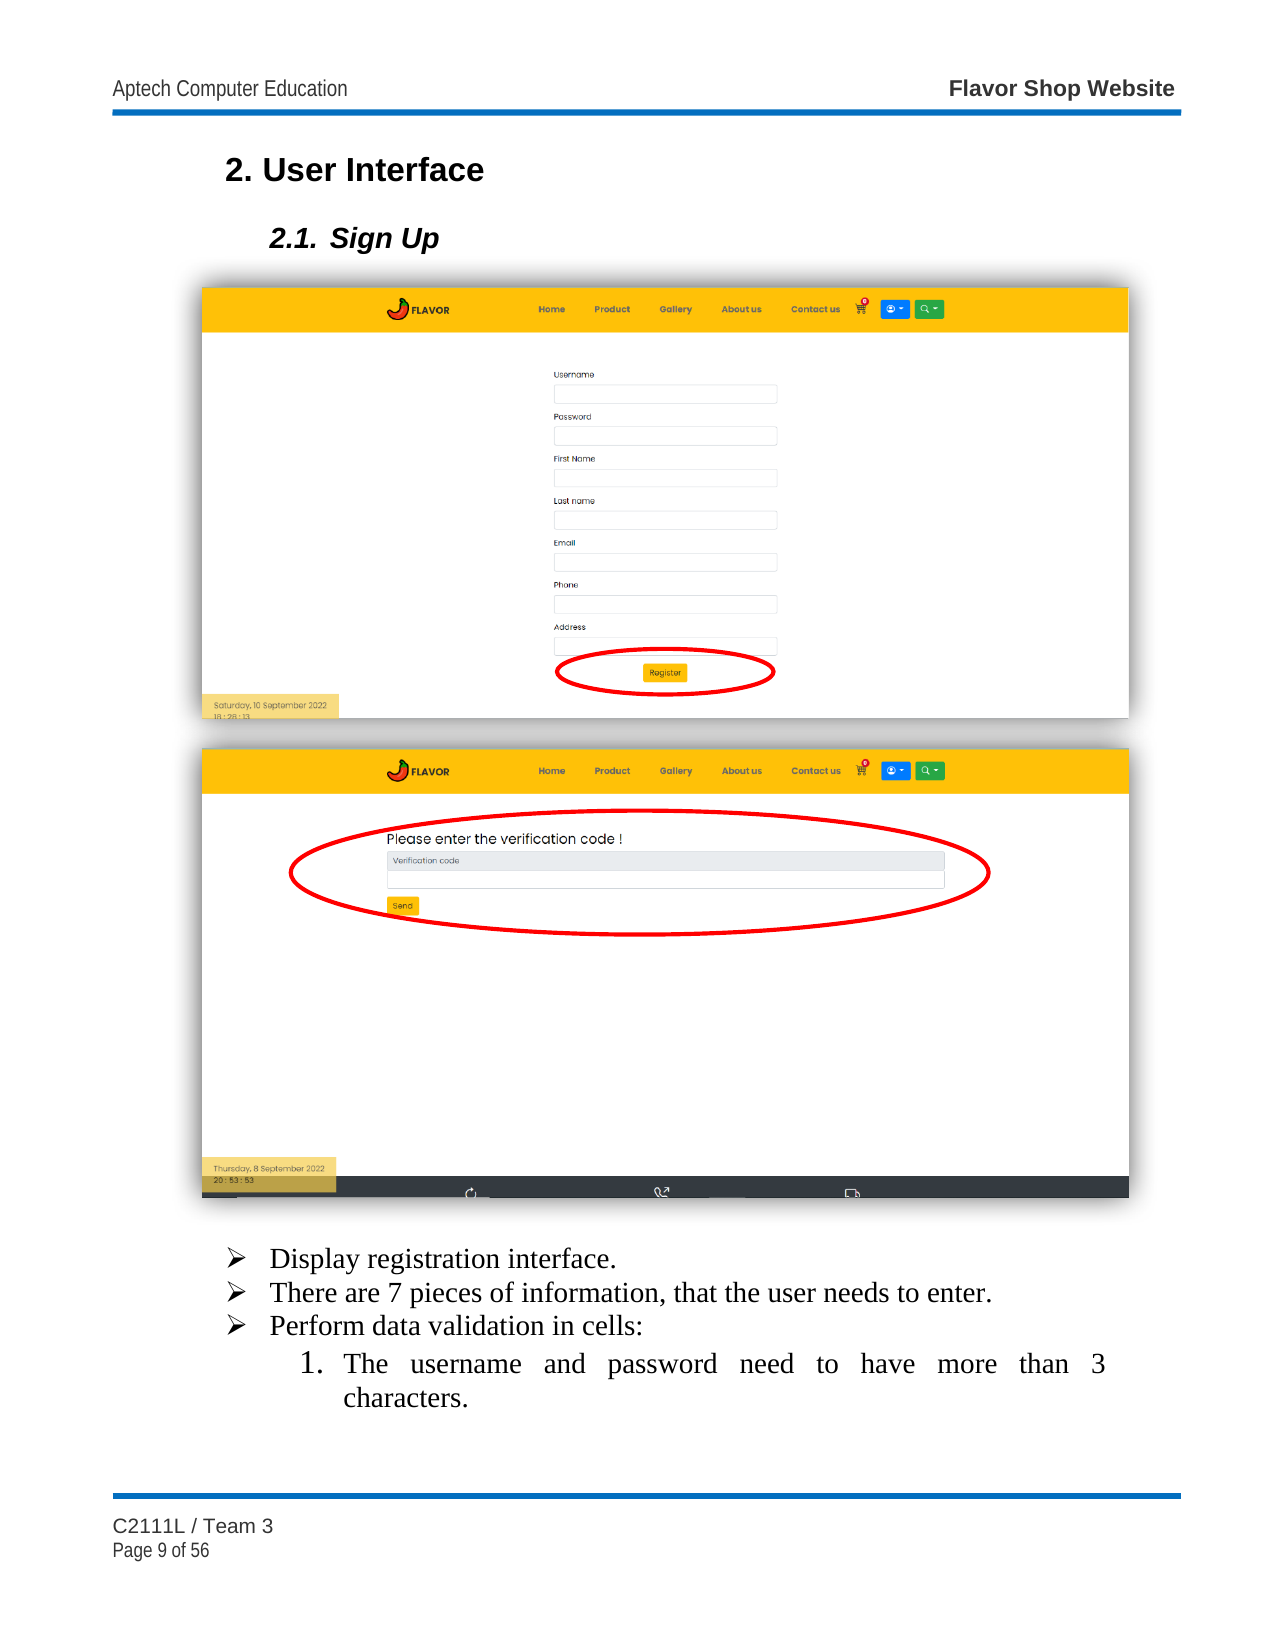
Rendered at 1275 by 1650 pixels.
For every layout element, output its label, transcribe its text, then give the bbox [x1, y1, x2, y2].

list The username and password need to have more than 3 characters. [299, 1342, 1106, 1414]
list Perform data validation in cells: [225, 1308, 1106, 1342]
subtitle Sign Up [269, 221, 1106, 254]
list Display registration interface. [225, 1219, 1106, 1275]
subtitle User Interface [225, 150, 1106, 188]
picture [202, 287, 1129, 719]
list There are 7 pieces of information, that the user needs to enter. [225, 1275, 1106, 1308]
picture [202, 748, 1129, 1198]
